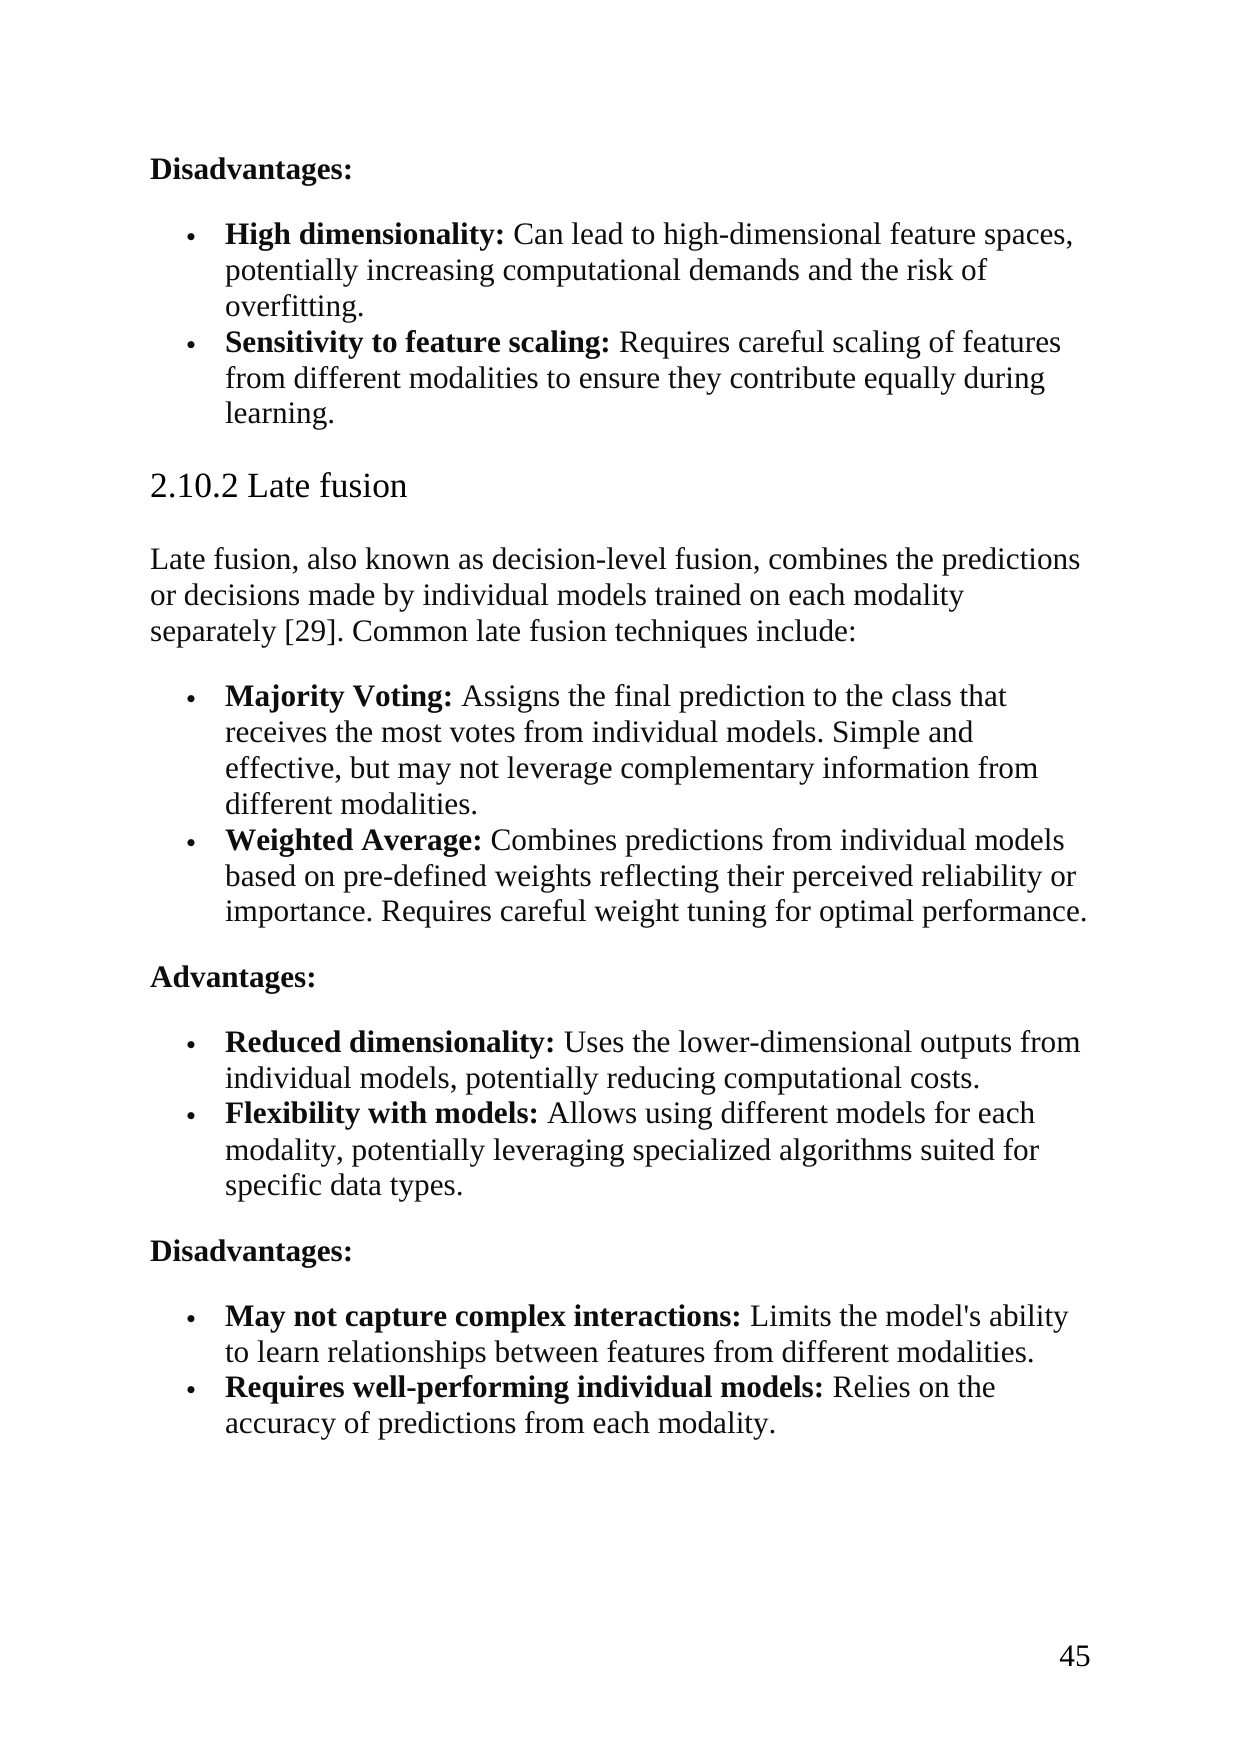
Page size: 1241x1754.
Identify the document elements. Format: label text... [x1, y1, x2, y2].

list Majority Voting: Assigns the final prediction to the class that receives the most votes from individual models. Simple and effective, but may not leverage complementary information from different modalities. [187, 677, 1090, 821]
list Sensitivity to feature scaling: Requires careful scaling of features from different modalities to ensure they contribute equally during learning. [187, 323, 1090, 431]
text Disadvantages: [150, 150, 1090, 186]
list Requires well-performing individual models: Relies on the accuracy of predictions from each modality. [187, 1369, 1090, 1441]
text Disadvantages: [150, 1232, 1090, 1268]
list Flexibility with models: Allows using different models for each modality, potentially leveraging specialized algorithms suited for specific data types. [187, 1095, 1090, 1203]
list May not capture complex interactions: Limits the model's ability to learn relationships between features from different modalities. [187, 1297, 1090, 1369]
list High dimensionality: Can lead to high-dimensional feature spaces, potentially increasing computational demands and the risk of overfitting. [187, 215, 1090, 323]
list Weighted Average: Combines predictions from individual models based on pre-defined weights reflecting their perceived reliability or importance. Requires careful weight tuning for optimal performance. [187, 821, 1090, 929]
text Advantages: [150, 958, 1090, 994]
subtitle 2.10.2 Late fusion [150, 464, 1090, 505]
text Late fusion, also known as decision-level fusion, combines the predictions or decisions made by individual models trained on each modality separately [29]. Common late fusion techniques include: [150, 540, 1090, 648]
list Reduced dimensionality: Uses the lower-dimensional outputs from individual models, potentially reducing computational costs. [187, 1023, 1090, 1095]
